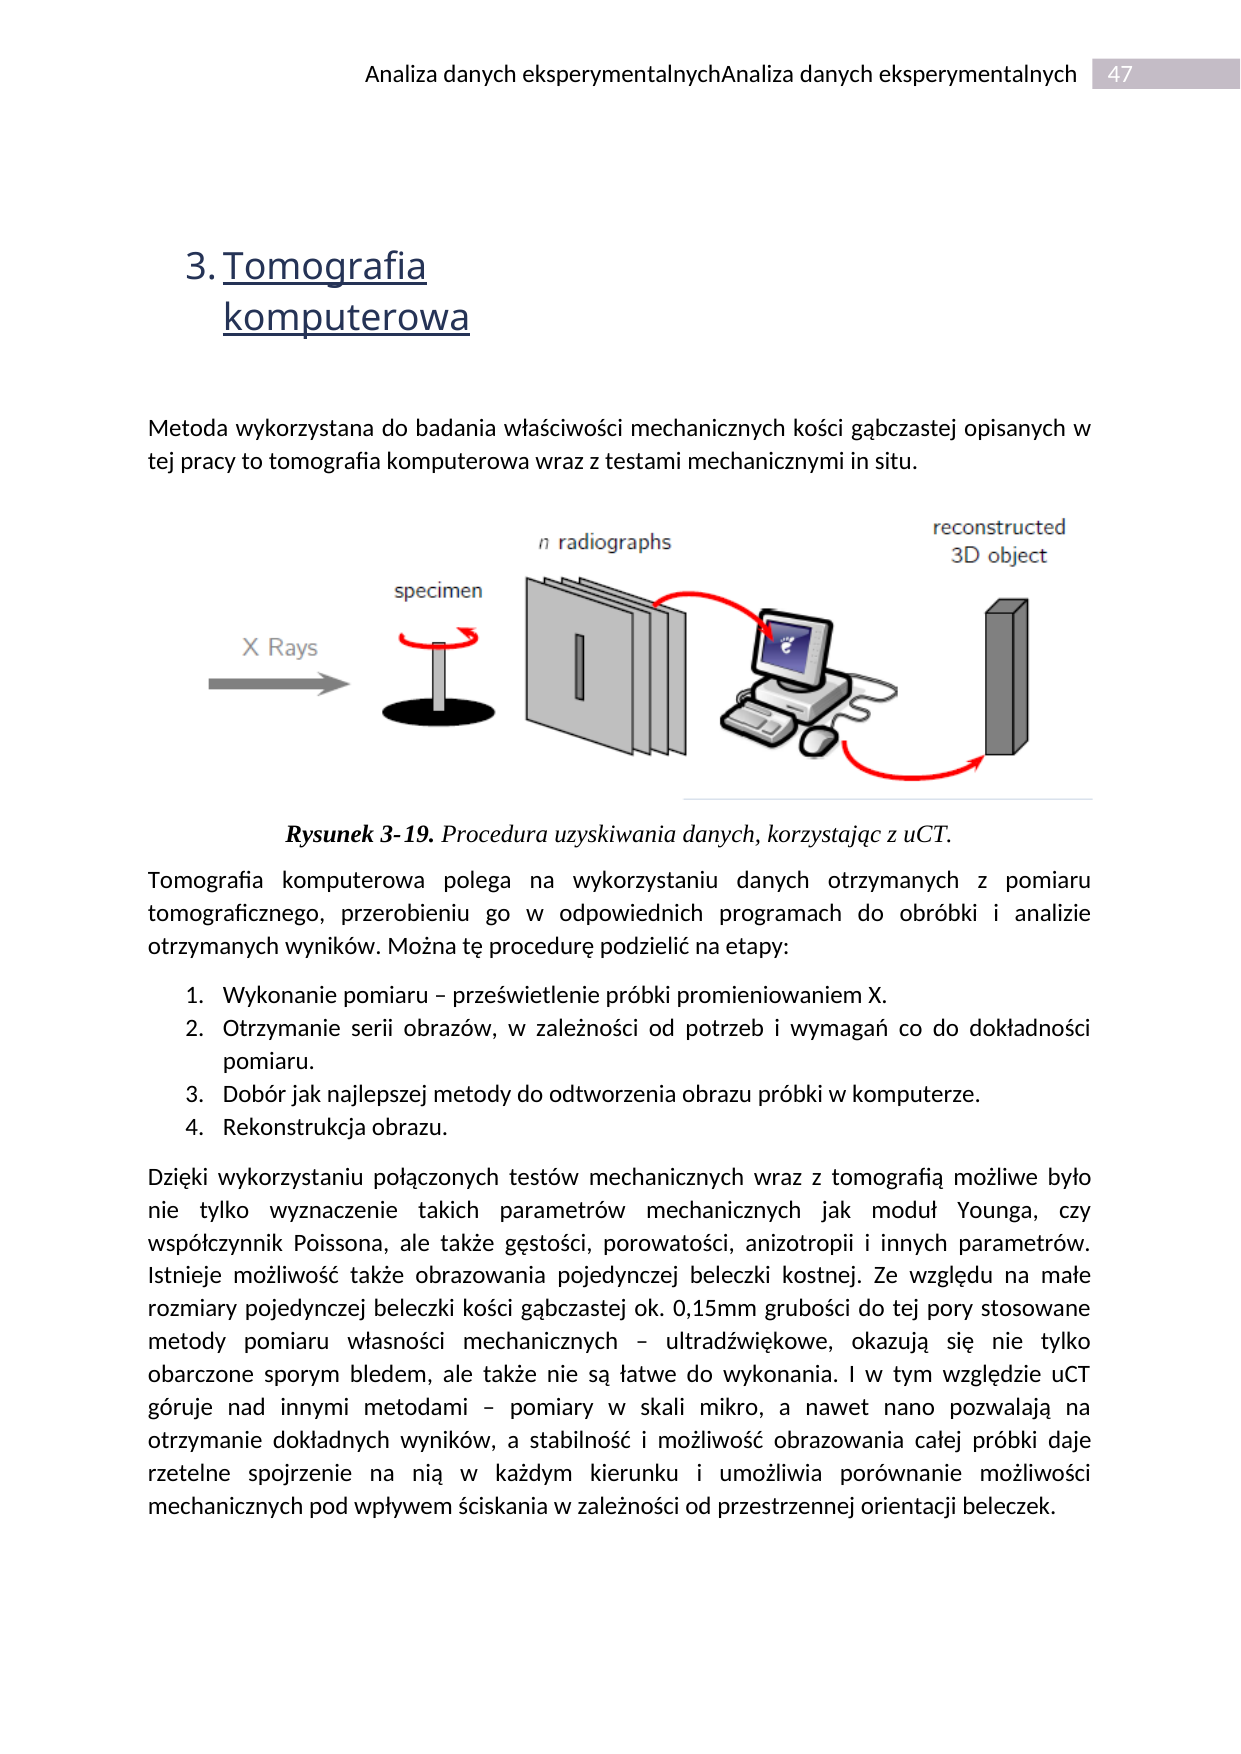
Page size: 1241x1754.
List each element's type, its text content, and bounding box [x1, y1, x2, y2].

subtitle Tomografia komputerowa [185, 239, 647, 341]
list Rekonstrukcja obrazu. [185, 1111, 1092, 1142]
list Dobór jak najlepszej metody do odtworzenia obrazu próbki w komputerze. [185, 1078, 1092, 1109]
text Tomografia komputerowa polega na wykorzystaniu danych otrzymanych z pomiaru tomograficznego, przerobieniu go w odpowiednich programach do obróbki i analizie otrzymanych wyników. Można tę procedurę podzielić na etapy: [148, 864, 1092, 961]
picture [147, 494, 1093, 800]
text Metoda wykorzystana do badania właściwości mechanicznych kości gąbczastej opisanych w tej pracy to tomografia komputerowa wraz z testami mechanicznymi in situ. [148, 412, 1092, 476]
list Otrzymanie serii obrazów, w zależności od potrzeb i wymagań co do dokładności pomiaru. [185, 1012, 1092, 1076]
list Wykonanie pomiaru – prześwietlenie próbki promieniowaniem X. [185, 979, 1092, 1010]
text Dzięki wykorzystaniu połączonych testów mechanicznych wraz z tomografią możliwe było nie tylko wyznaczenie takich parametrów mechanicznych jak moduł Younga, czy współczynnik Poissona, ale także gęstości, porowatości, anizotropii i innych parametrów. Istnieje możliwość także obrazowania pojedynczej beleczki kostnej. Ze względu na małe rozmiary pojedynczej beleczki kości gąbczastej ok. 0,15mm grubości do tej pory stosowane metody pomiaru własności mechanicznych – ultradźwiękowe, okazują się nie tylko obarczone sporym bledem, ale także nie są łatwe do wykonania. I w tym względzie uCT góruje nad innymi metodami – pomiary w skali mikro, a nawet nano pozwalają na otrzymanie dokładnych wyników, a stabilność i możliwość obrazowania całej próbki daje rzetelne spojrzenie na nią w każdym kierunku i umożliwia porównanie możliwości mechanicznych pod wpływem ściskania w zależności od przestrzennej orientacji beleczek. [148, 1161, 1092, 1521]
